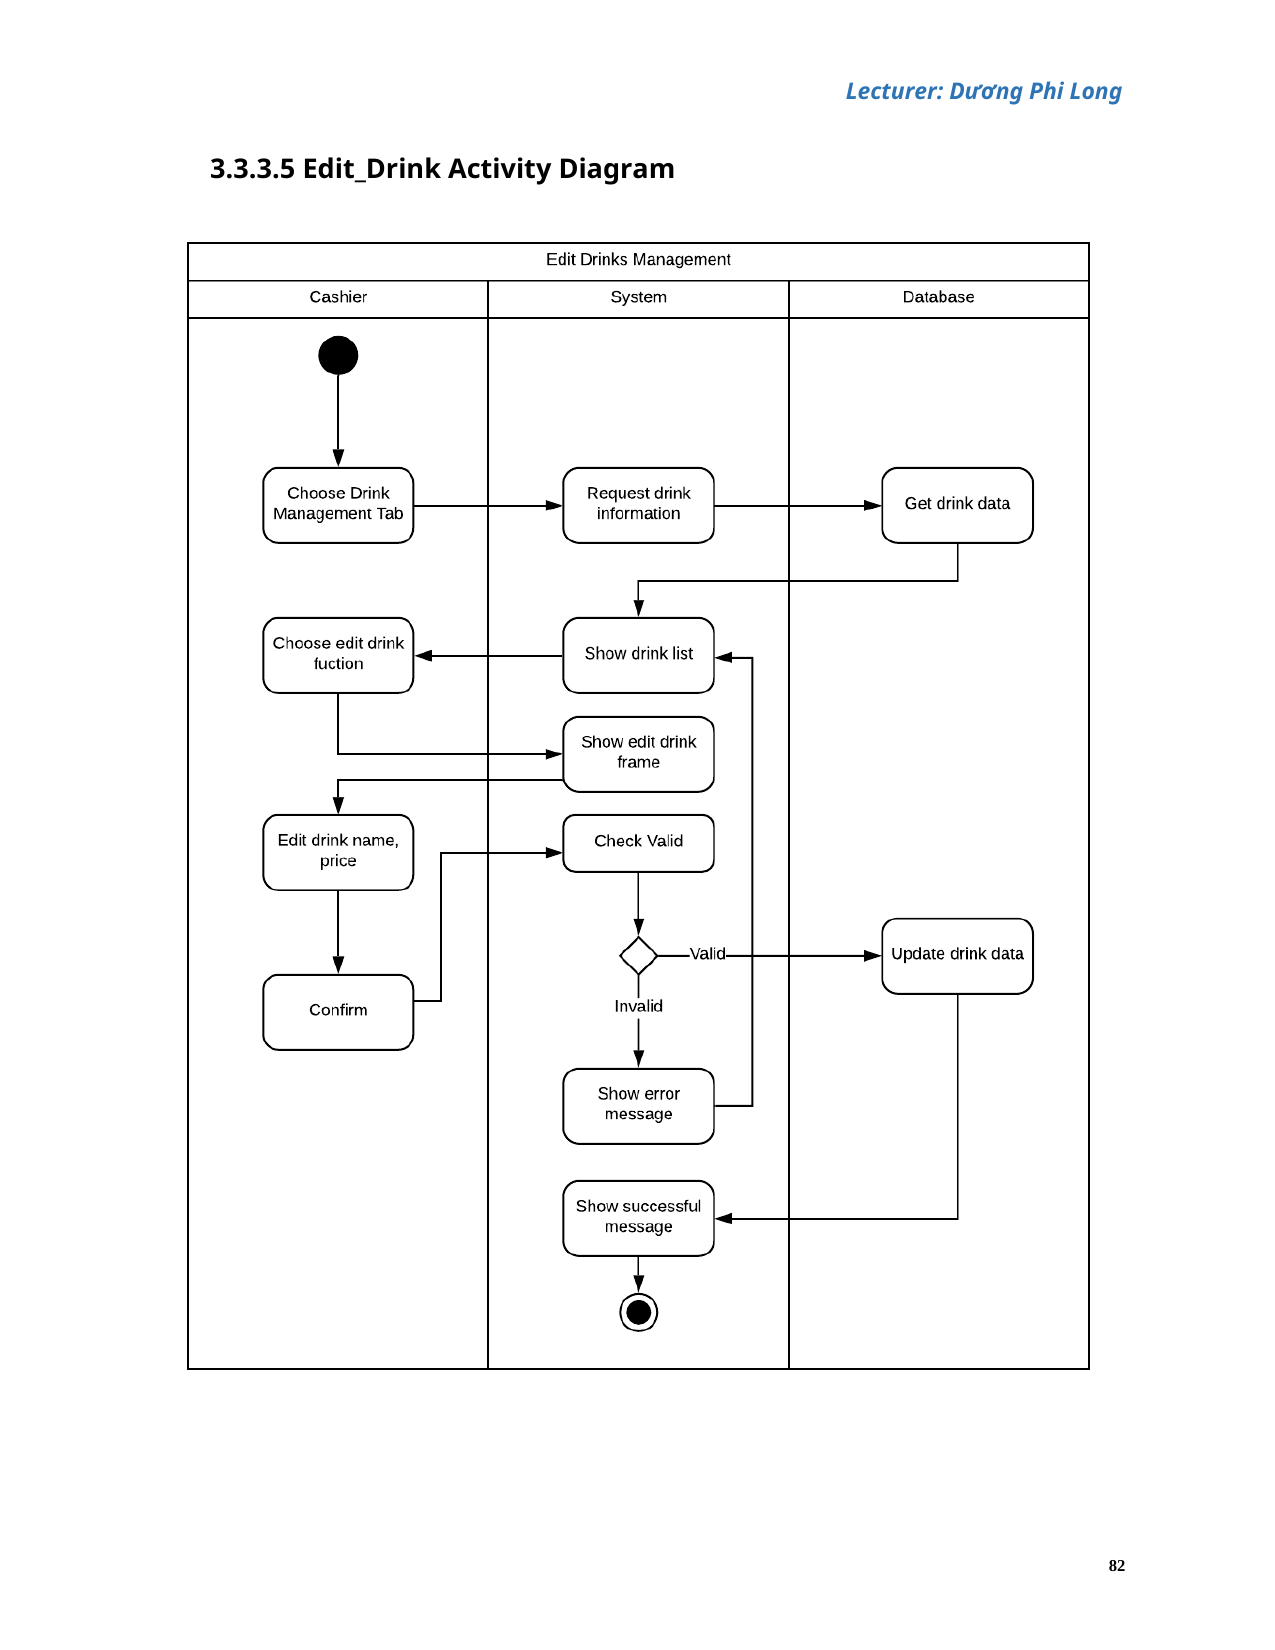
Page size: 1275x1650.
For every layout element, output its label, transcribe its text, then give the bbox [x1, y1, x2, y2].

picture [150, 205, 1125, 1406]
subtitle Edit_Drink Activity Diagram [86, 150, 1125, 187]
